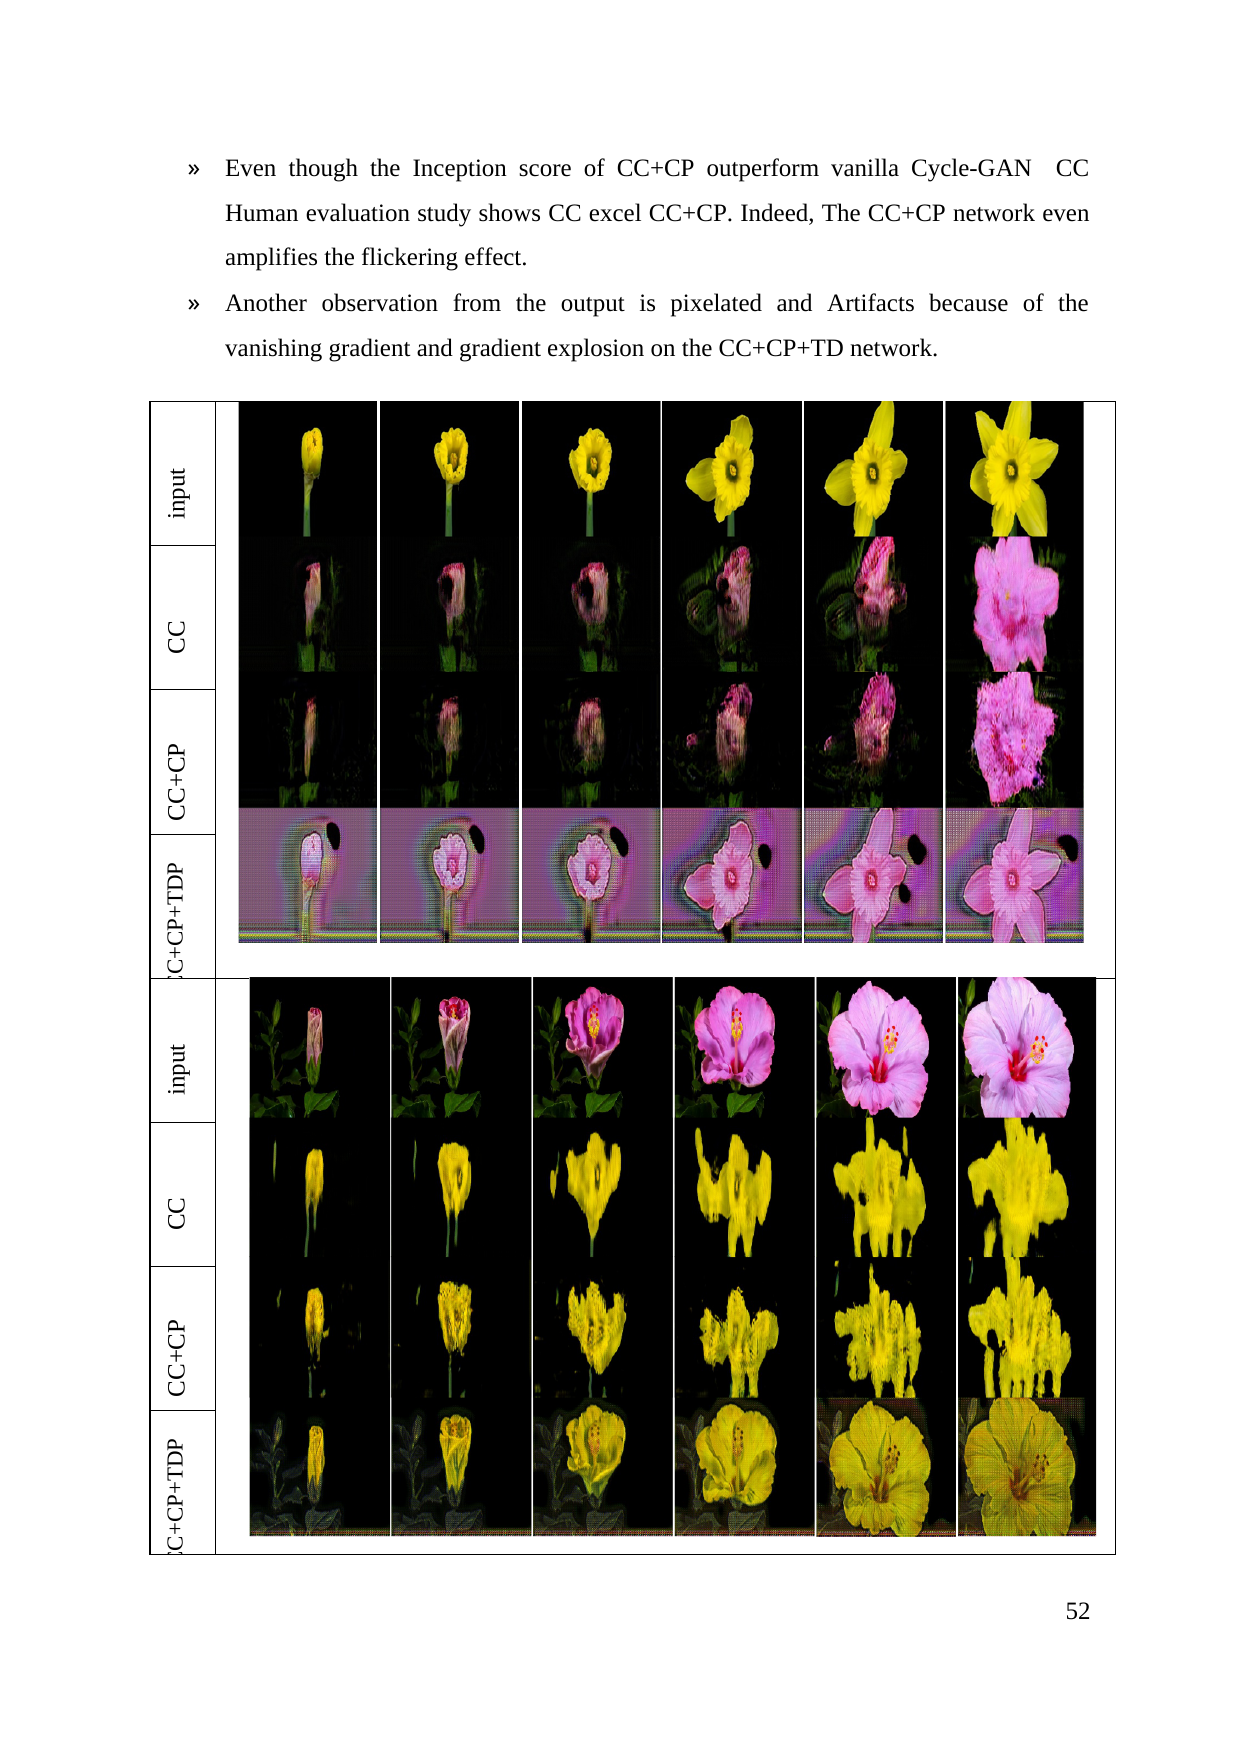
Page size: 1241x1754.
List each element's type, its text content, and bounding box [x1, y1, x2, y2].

table_cell CC+CP+TDP [151, 835, 215, 977]
table_header [216, 402, 1115, 977]
table_cell CC+CP [151, 1267, 215, 1410]
picture [238, 401, 1084, 943]
list Even though the Inception score of CC+CP outperform vanilla Cycle-GAN CC Human evaluation study shows CC excel CC+CP. Indeed, The CC+CP network even amplifies the flickering effect. [187, 150, 1090, 270]
picture [249, 977, 1097, 1537]
table_header input [151, 402, 215, 545]
table_cell [216, 979, 1115, 1554]
table_cell CC+CP [151, 690, 215, 833]
table_cell input [151, 979, 215, 1122]
table_cell CC [151, 546, 215, 689]
table_cell CC [151, 1123, 215, 1266]
table_cell CC+CP+TDP [151, 1411, 215, 1554]
list Another observation from the output is pixelated and Artifacts because of the vanishing gradient and gradient explosion on the CC+CP+TD network. [187, 285, 1090, 362]
